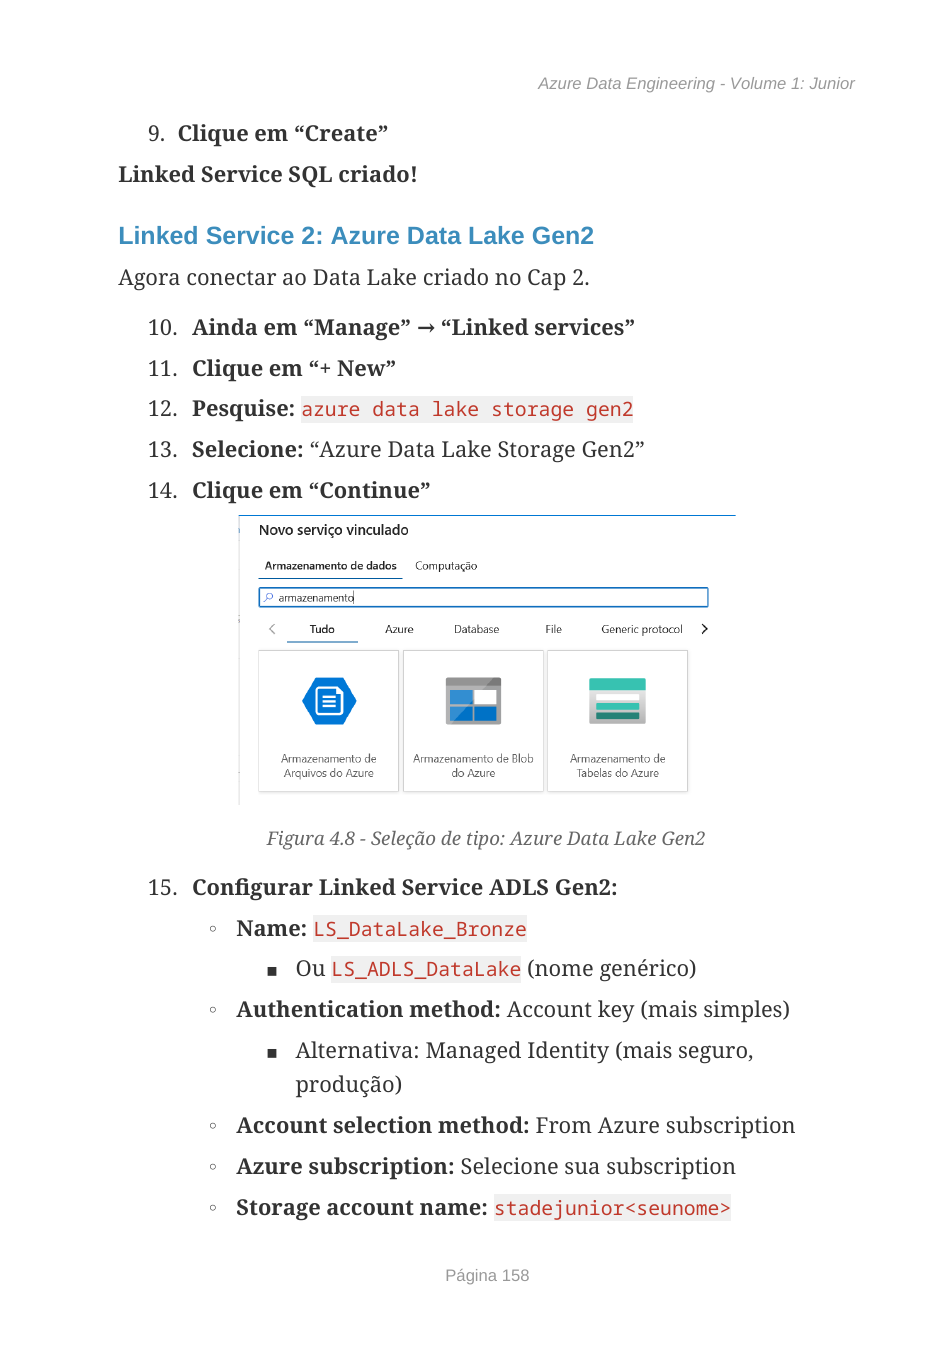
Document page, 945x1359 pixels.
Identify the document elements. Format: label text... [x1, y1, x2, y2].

list Ainda em “Manage” → “Linked services” [148, 312, 856, 342]
text Linked Service SQL criado! [118, 159, 856, 189]
text Figura 4.8 - Seleção de tipo: Azure Data Lake Gen2 [118, 826, 856, 851]
subtitle Linked Service 2: Azure Data Lake Gen2 [118, 221, 856, 250]
list Clique em “Continue” [148, 475, 856, 505]
list Selecione: “Azure Data Lake Storage Gen2” [148, 434, 856, 464]
list Clique em “+ New” [148, 353, 856, 382]
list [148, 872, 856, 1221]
list Clique em “Create” [148, 118, 856, 148]
list Pesquise: azure data lake storage gen2 [148, 393, 856, 423]
text Agora conectar ao Data Lake criado no Cap 2. [118, 262, 856, 292]
picture [238, 515, 736, 805]
